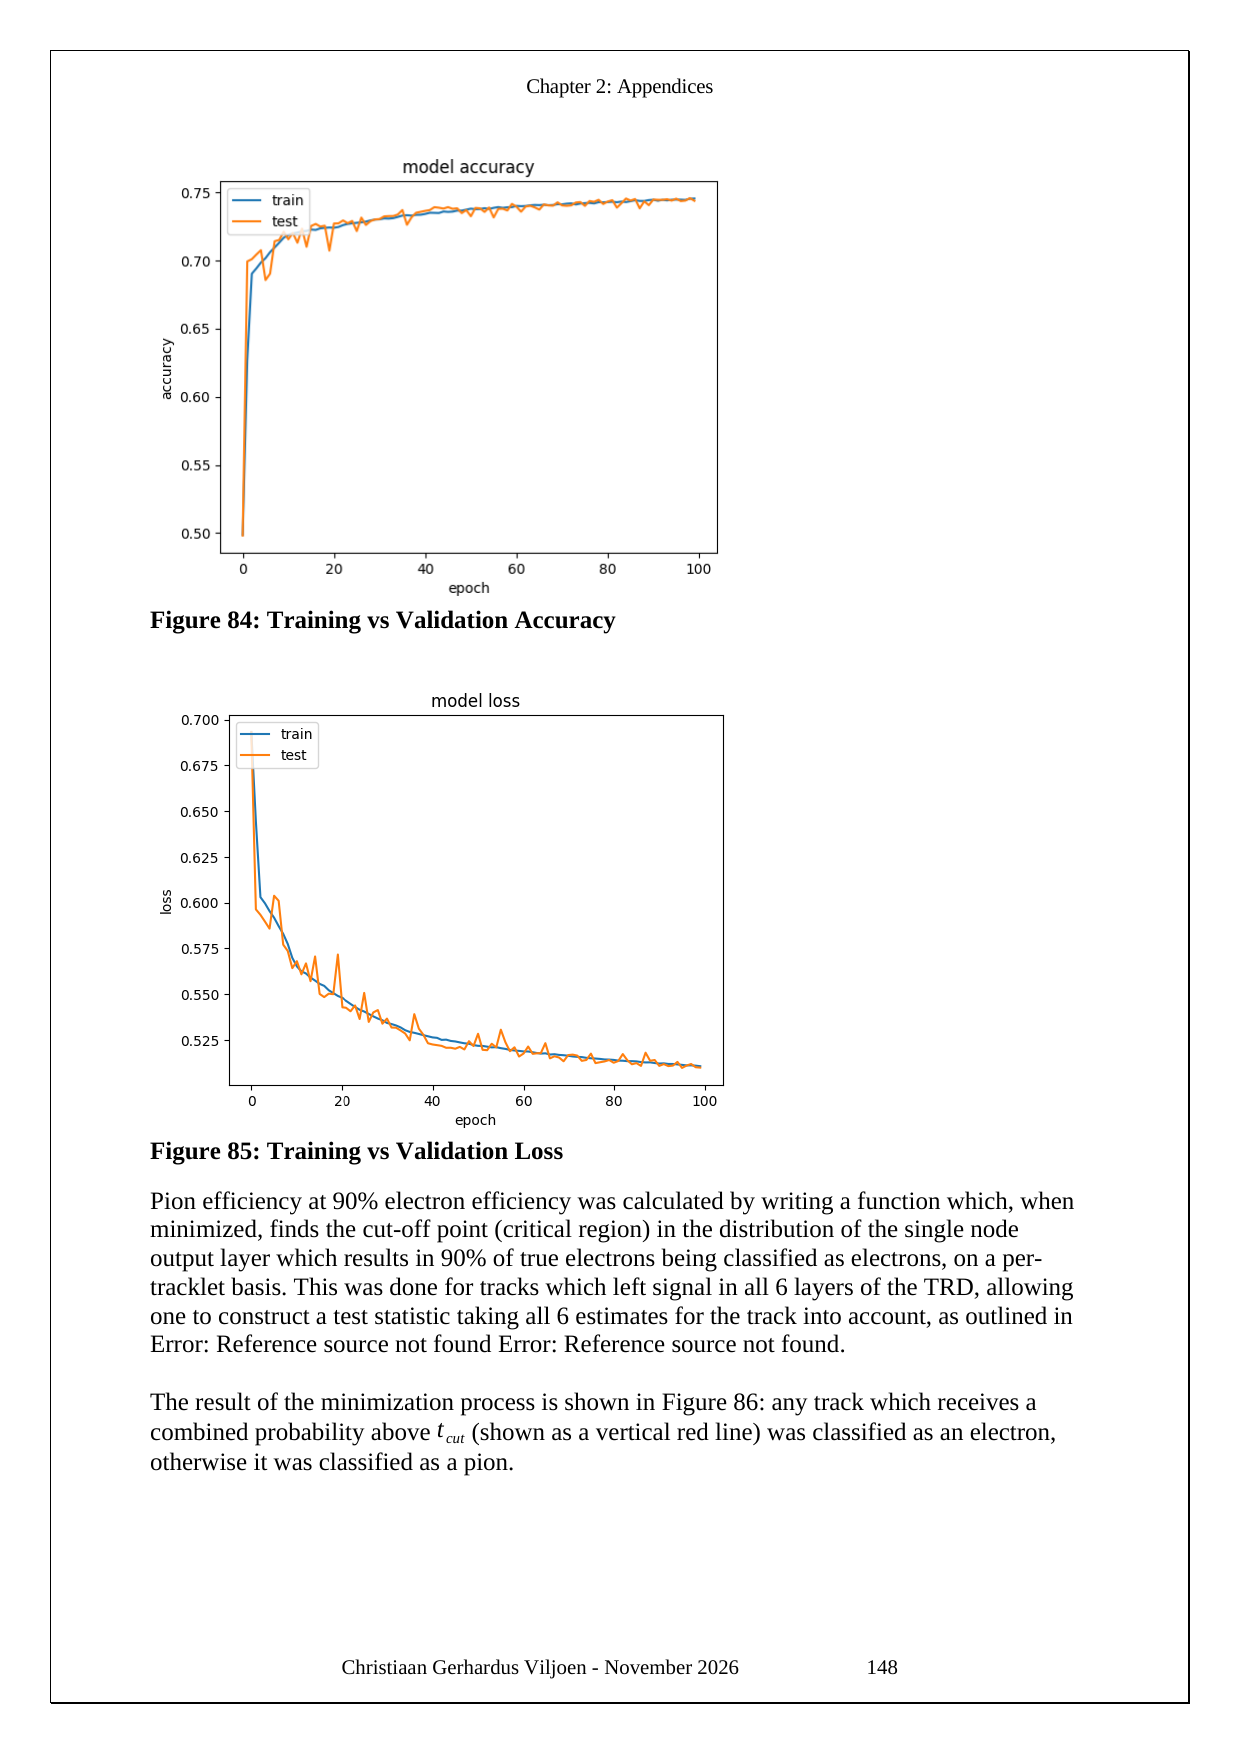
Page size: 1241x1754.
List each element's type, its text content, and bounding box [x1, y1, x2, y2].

picture [150, 150, 730, 606]
picture [150, 683, 735, 1137]
